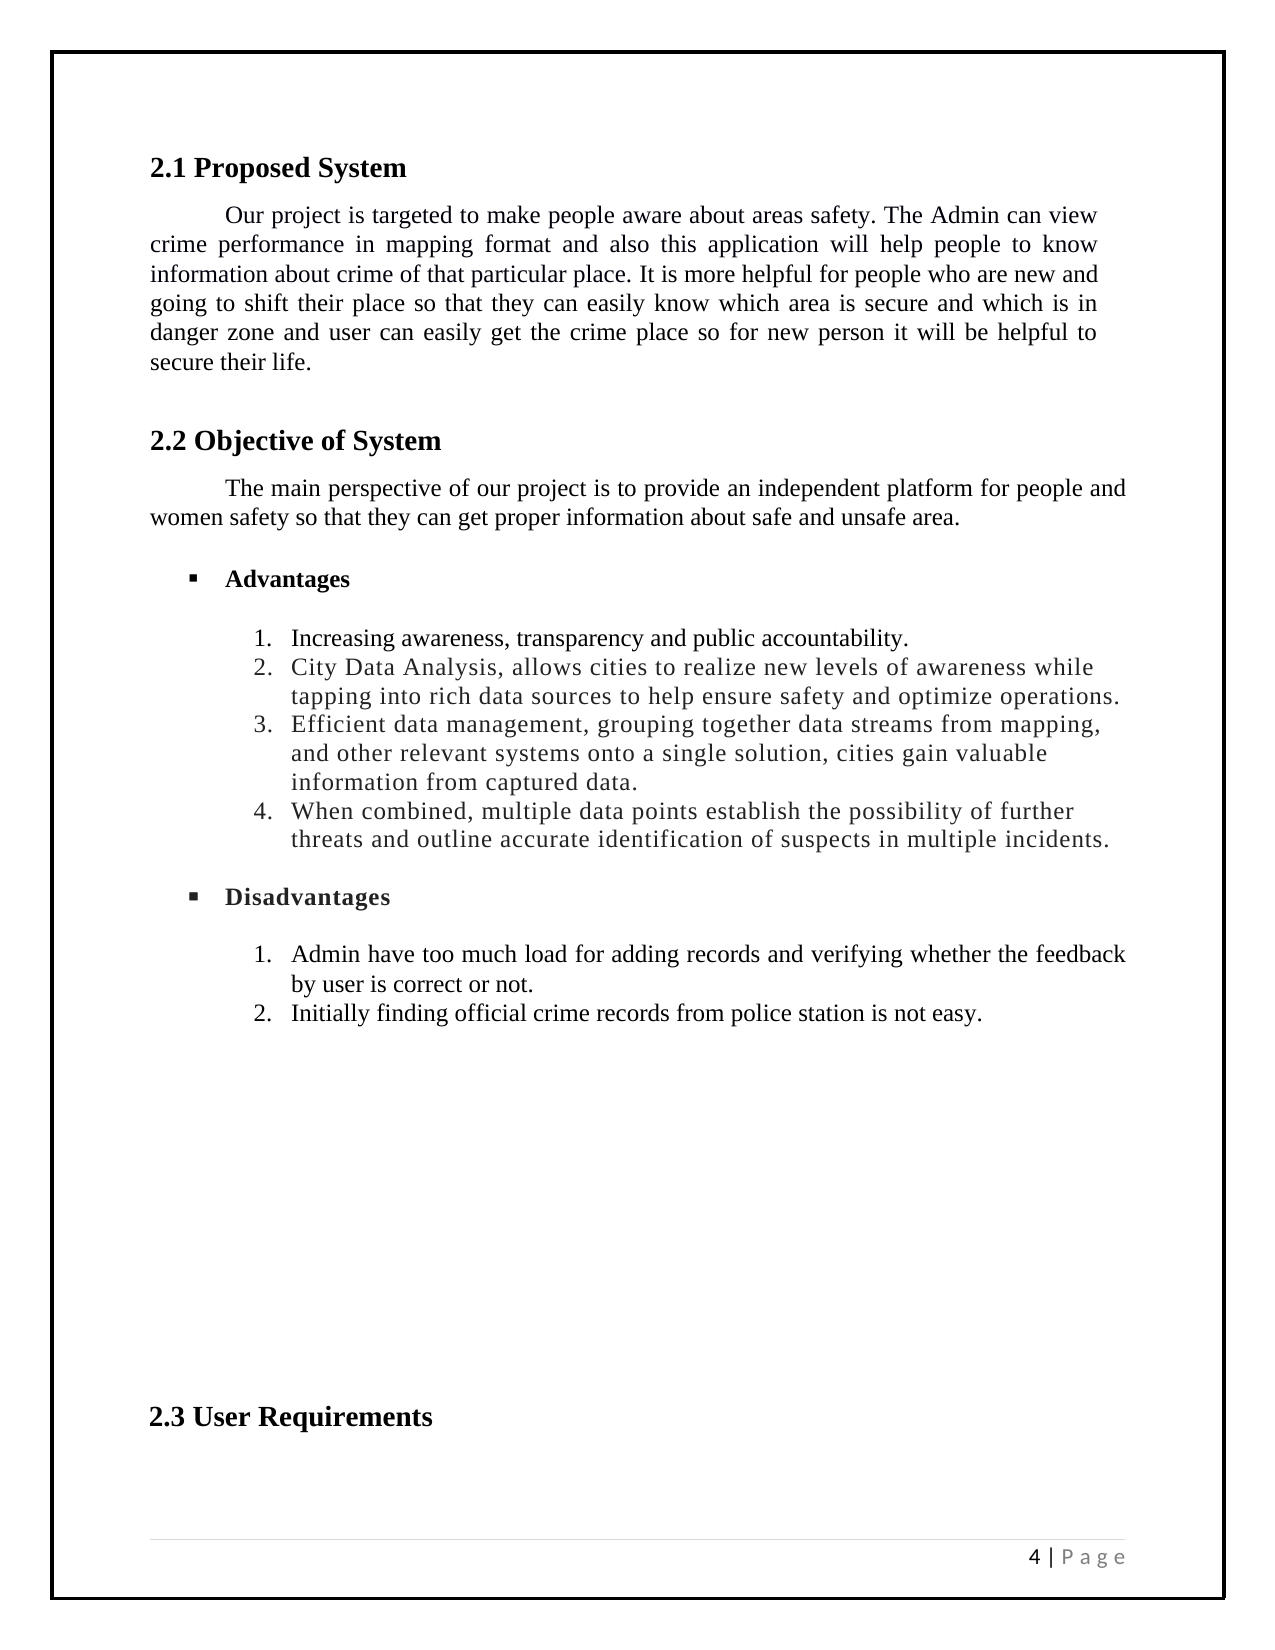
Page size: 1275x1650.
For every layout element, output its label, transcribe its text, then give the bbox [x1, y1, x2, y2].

list Disadvantages [187, 882, 1125, 911]
subtitle 2.1 Proposed System [150, 150, 1125, 183]
text The main perspective of our project is to provide an independent platform for people and women safety so that they can get proper information about safe and unsafe area. [148, 473, 1127, 531]
subtitle 2.2 Objective of System [150, 423, 1125, 456]
text Our project is targeted to make people aware about areas safety. The Admin can view crime performance in mapping format and also this application will help people to know information about crime of that particular place. It is more helpful for people who are new and going to shift their place so that they can easily know which area is secure and which is in danger zone and user can easily get the crime place so for new person it will be helpful to secure their life. [150, 200, 1099, 375]
list Advantages [187, 564, 1127, 593]
list Increasing awareness, transparency and public accountability. [253, 623, 1127, 651]
list Initially finding official crime records from police station is not easy. [253, 998, 1127, 1027]
list Admin have too much load for adding records and verifying whether the feedback by user is correct or not. [253, 939, 1127, 997]
list Efficient data management, grouping together data streams from mapping, and other relevant systems onto a single solution, cities gain valuable information from captured data. [253, 709, 1125, 796]
text 2.3 User Requirements [148, 1399, 1127, 1432]
list When combined, multiple data points establish the possibility of further threats and outline accurate identification of suspects in multiple incidents. [253, 796, 1125, 853]
list City Data Analysis, allows cities to realize new levels of awareness while tapping into rich data sources to help ensure safety and optimize operations. [253, 652, 1125, 709]
